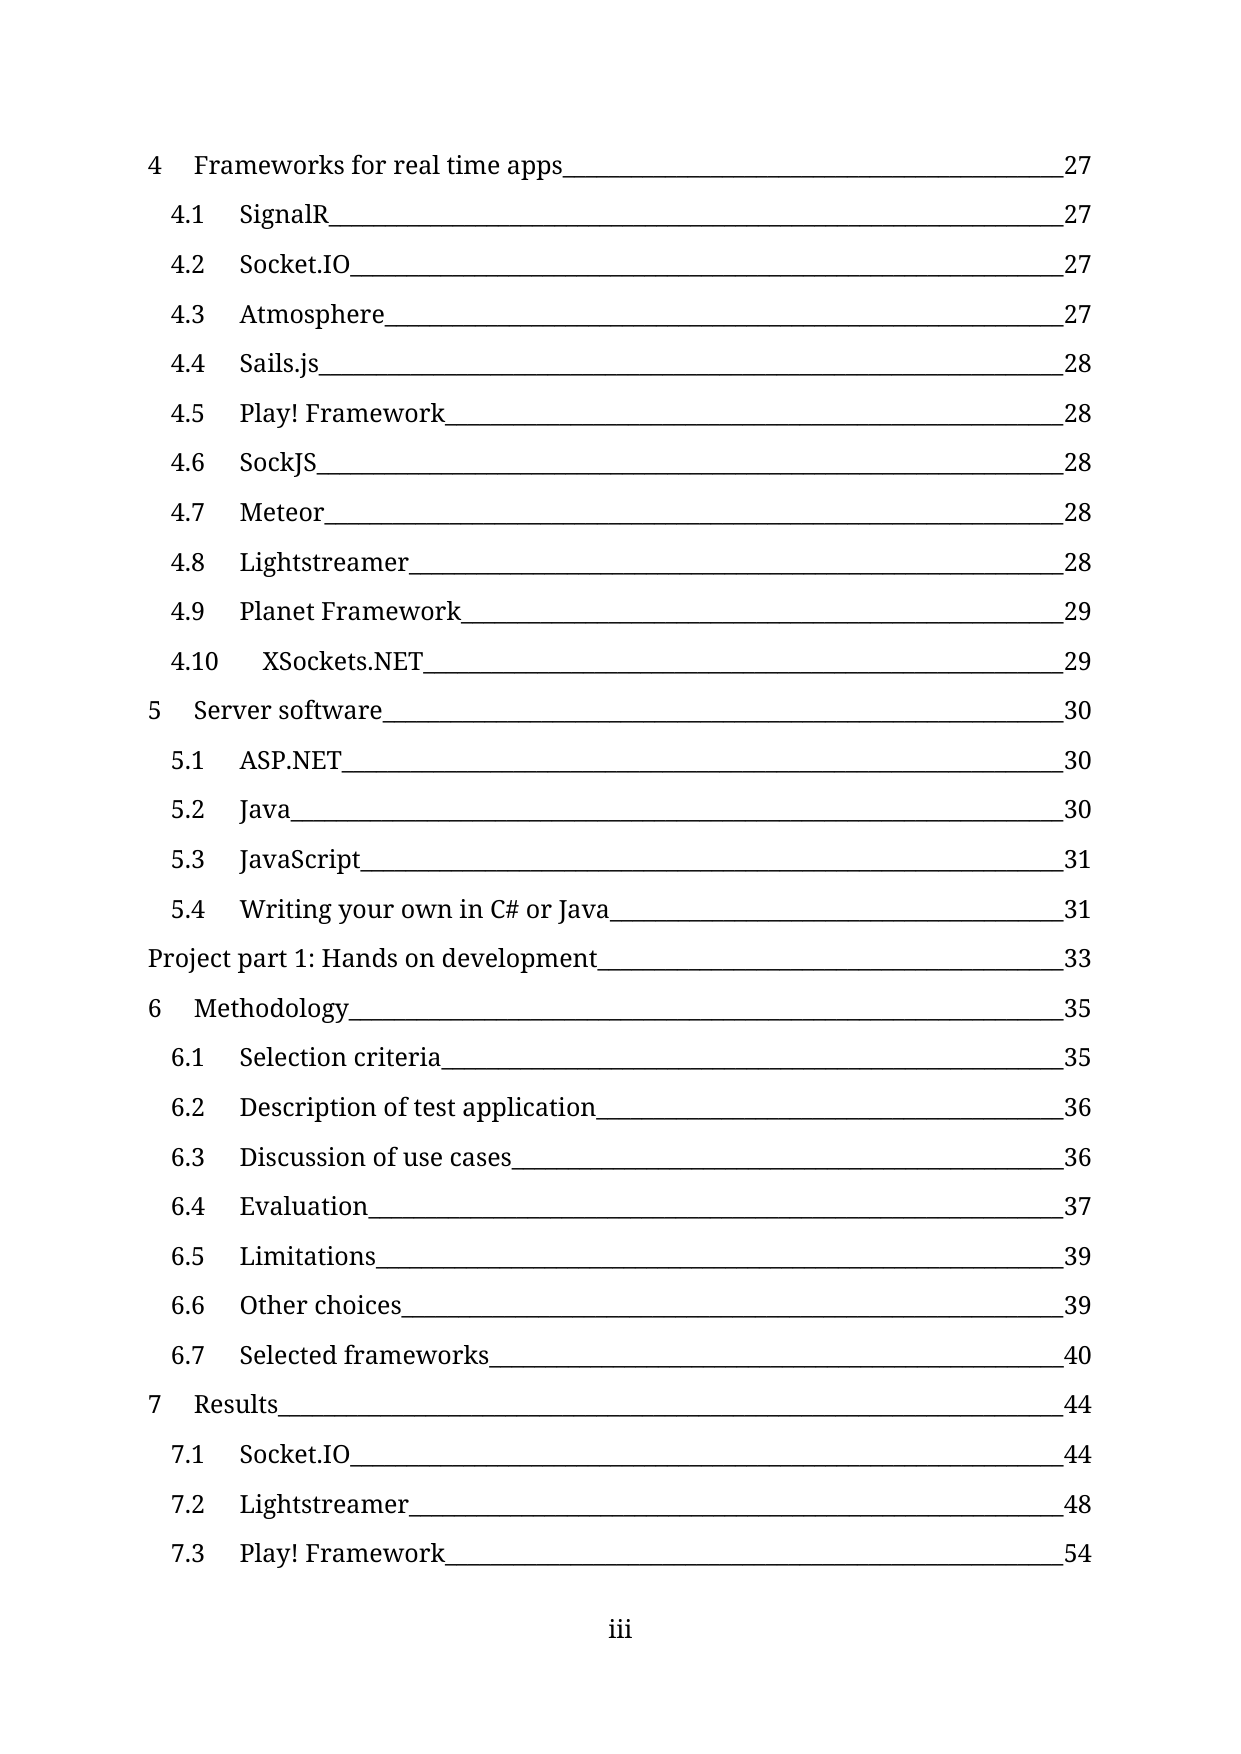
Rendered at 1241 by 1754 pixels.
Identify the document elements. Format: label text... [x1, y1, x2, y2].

text Project part 1: Hands on development 33 [148, 941, 1093, 975]
text 4.9 Planet Framework 29 [171, 594, 1093, 628]
text 4.2 Socket.IO 27 [171, 247, 1093, 281]
text 4.5 Play! Framework 28 [171, 396, 1093, 429]
text 5.4 Writing your own in C# or Java 31 [171, 891, 1093, 925]
text 5.2 Java 30 [171, 792, 1093, 826]
text 4.3 Atmosphere 27 [171, 296, 1093, 330]
text 6.1 Selection criteria 35 [171, 1040, 1093, 1074]
text 6.6 Other choices 39 [171, 1288, 1093, 1322]
text 4.7 Meteor 28 [171, 495, 1093, 529]
text 5.1 ASP.NET 30 [171, 743, 1093, 777]
text 6.2 Description of test application 36 [171, 1090, 1093, 1124]
text 6.5 Limitations 39 [171, 1238, 1093, 1272]
text 4 Frameworks for real time apps 27 [148, 148, 1093, 182]
text 4.6 SockJS 28 [171, 445, 1093, 479]
text 4.1 SignalR 27 [171, 197, 1093, 231]
text 6.4 Evaluation 37 [171, 1189, 1093, 1223]
text 7.2 Lightstreamer 48 [171, 1486, 1093, 1520]
text 5.3 JavaScript 31 [171, 842, 1093, 876]
text 6.3 Discussion of use cases 36 [171, 1139, 1093, 1173]
text 5 Server software 30 [148, 693, 1093, 727]
text 7 Results 44 [148, 1387, 1093, 1421]
text 7.3 Play! Framework 54 [171, 1536, 1093, 1570]
text 6.7 Selected frameworks 40 [171, 1338, 1093, 1372]
text 4.8 Lightstreamer 28 [171, 544, 1093, 578]
text 7.1 Socket.IO 44 [171, 1437, 1093, 1471]
text 6 Methodology 35 [148, 991, 1093, 1024]
text 4.10 XSockets.NET 29 [171, 643, 1093, 677]
text 4.4 Sails.js 28 [171, 346, 1093, 380]
